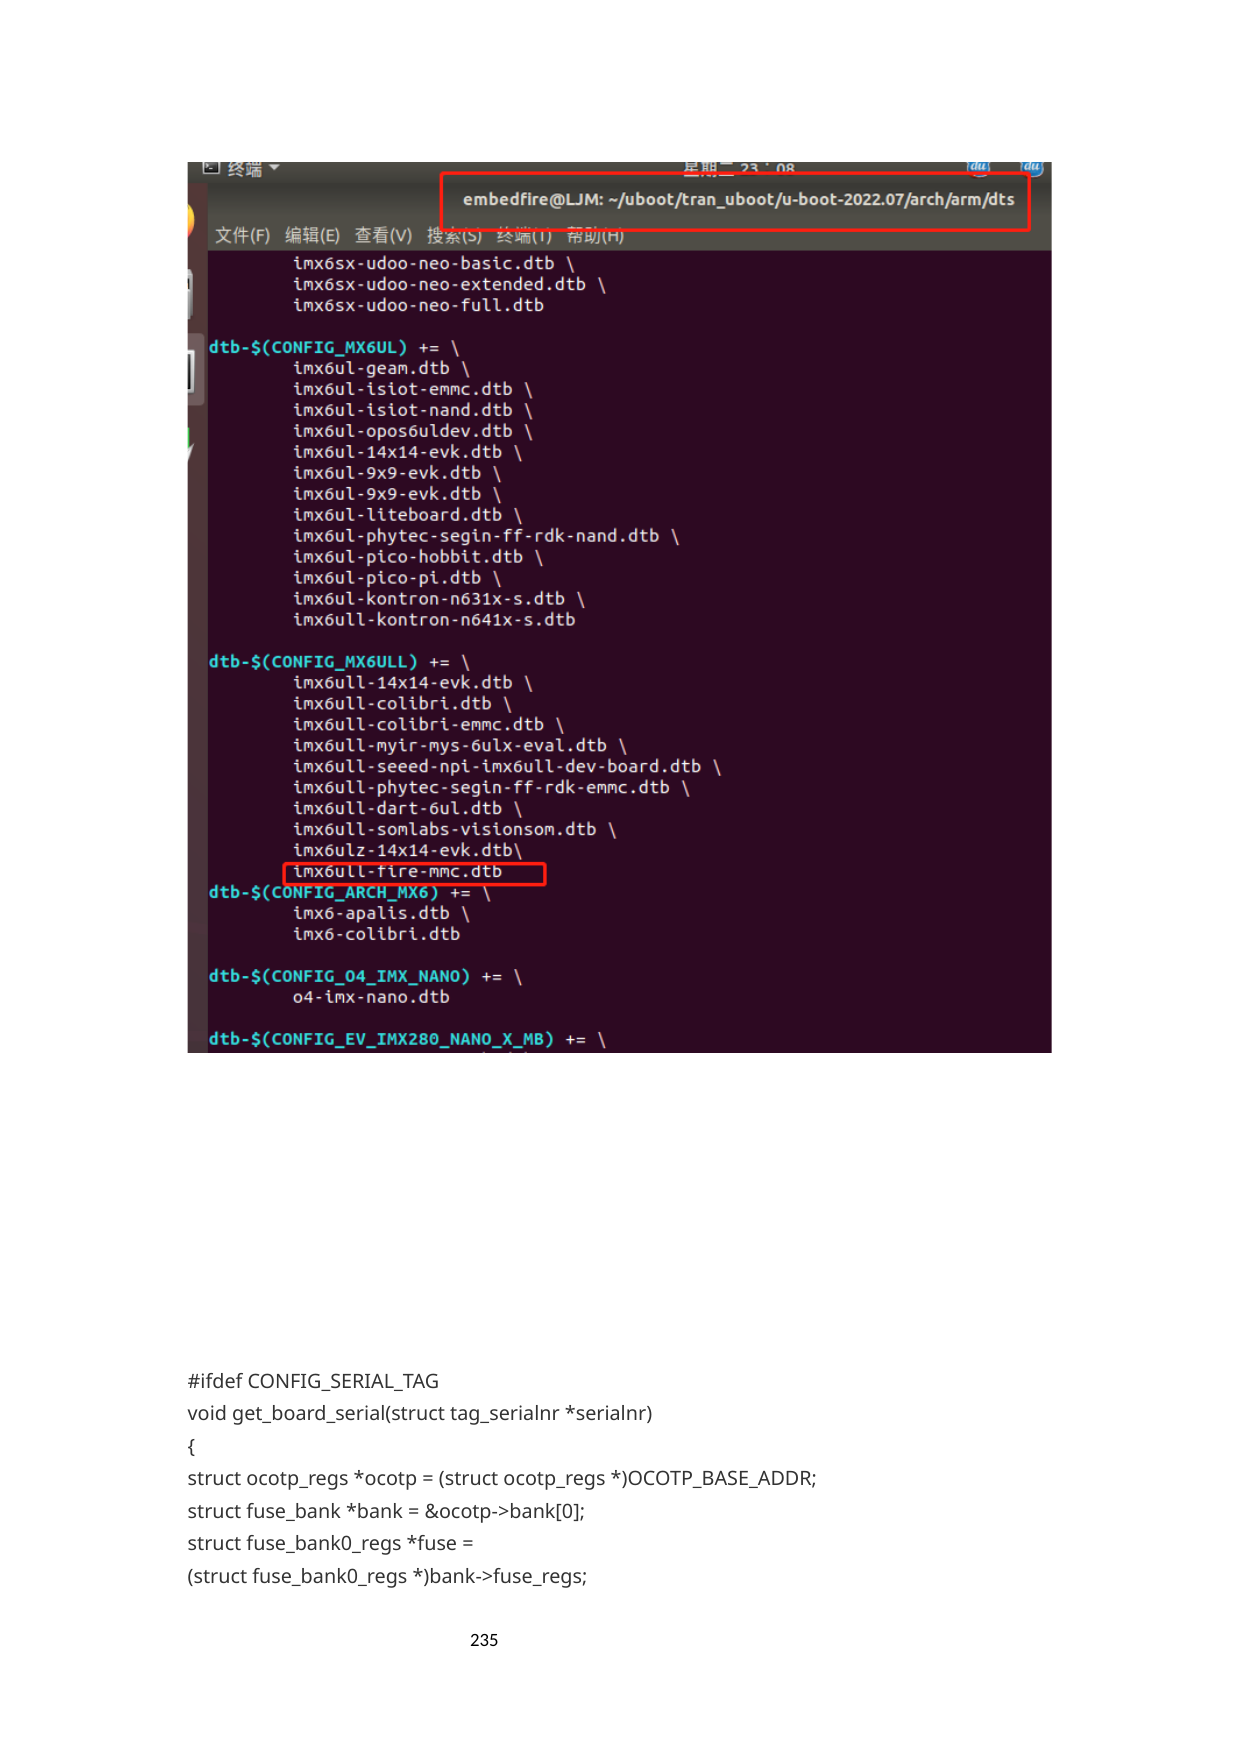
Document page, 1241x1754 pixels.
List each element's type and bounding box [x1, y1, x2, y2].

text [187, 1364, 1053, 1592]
picture [187, 162, 1052, 1053]
